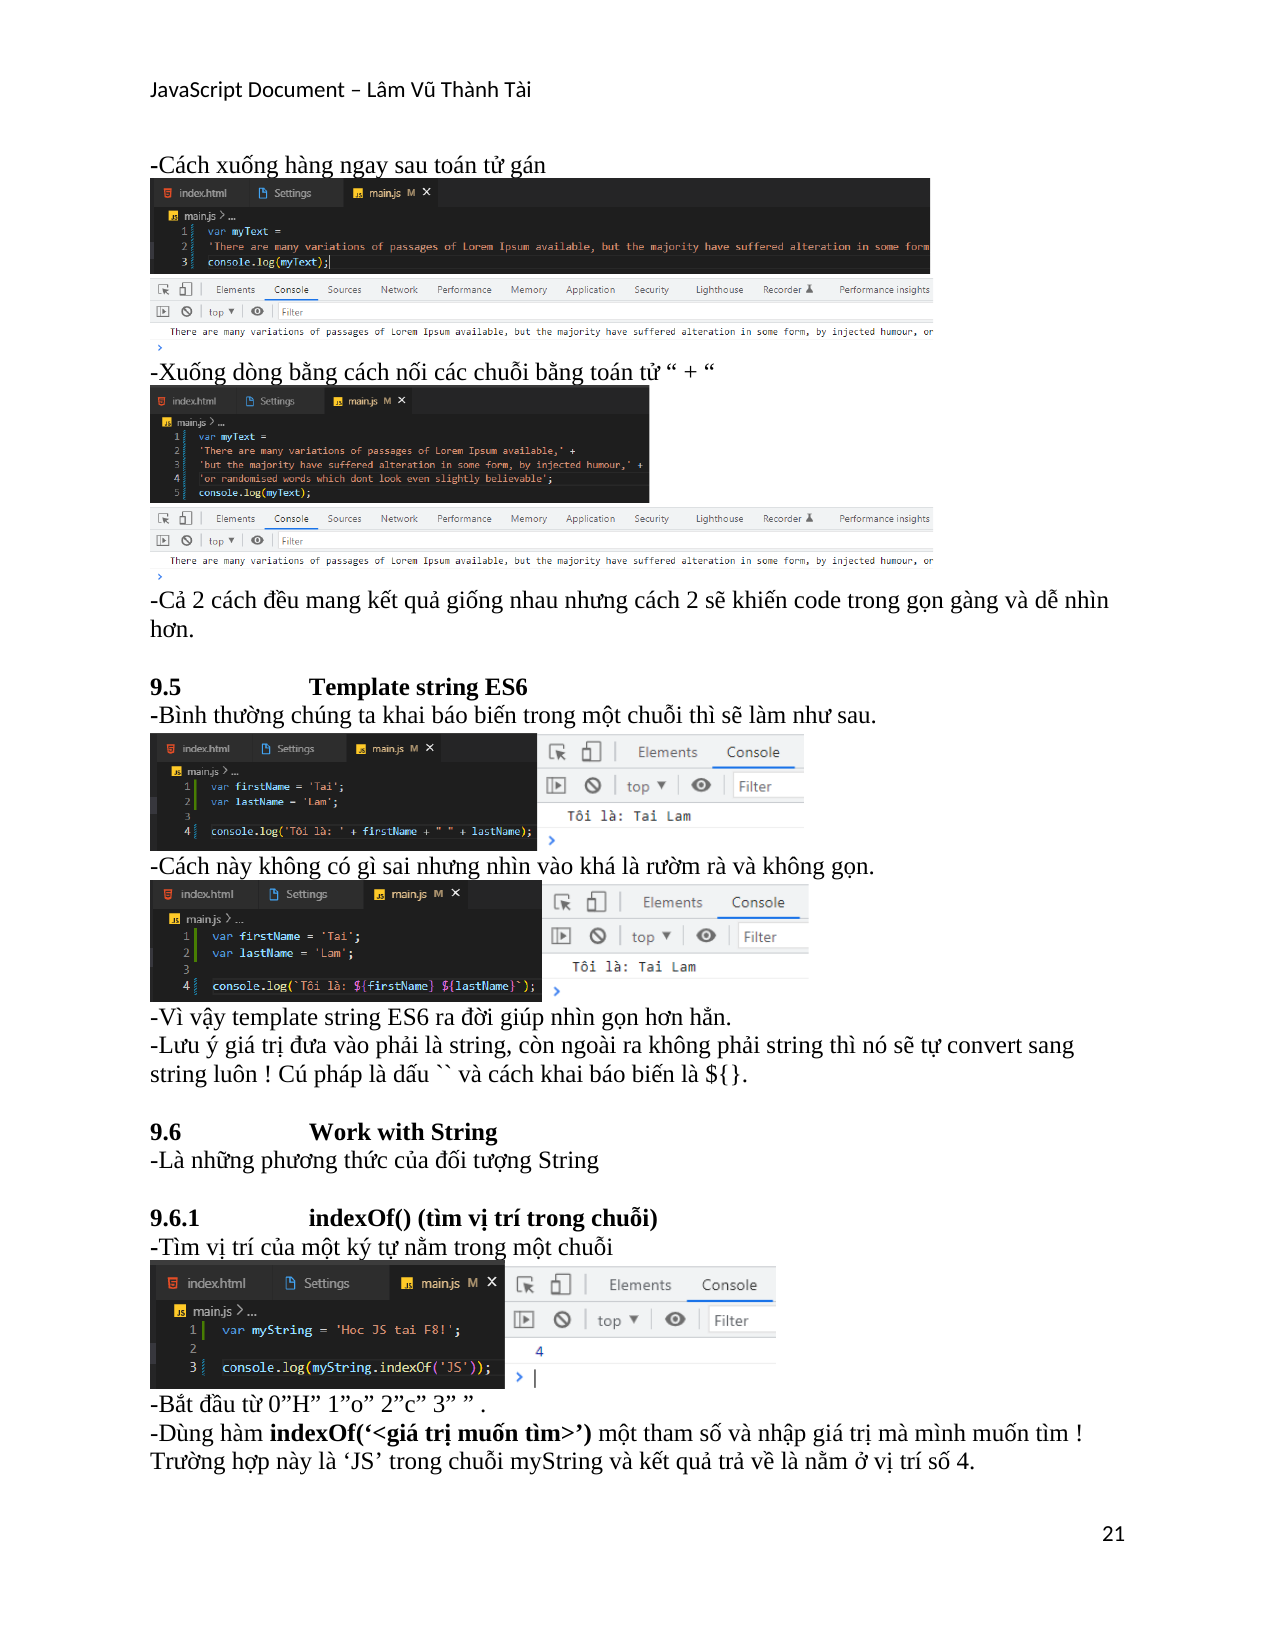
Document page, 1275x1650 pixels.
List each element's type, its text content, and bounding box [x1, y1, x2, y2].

list -Vì vậy template string ES6 ra đời giúp nhìn gọn hơn hẳn. [150, 1002, 1125, 1030]
list Template string ES6 [150, 672, 1125, 700]
picture [150, 385, 934, 586]
list -Là những phương thức của đối tượng String [150, 1145, 1125, 1174]
list -Xuống dòng bằng cách nối các chuỗi bằng toán tử “ + “ [150, 357, 1125, 386]
list Work with String [150, 1117, 1125, 1145]
picture [150, 729, 804, 851]
list -Lưu ý giá trị đưa vào phải là string, còn ngoài ra không phải string thì nó sẽ tự convert sang string luôn ! Cú pháp là dấu `` và cách khai báo biến là ${}. [150, 1030, 1125, 1088]
list -Bắt đầu từ 0”H” 1”o” 2”c” 3” ” . [150, 1389, 1125, 1418]
list -Cả 2 cách đều mang kết quả giống nhau nhưng cách 2 sẽ khiến code trong gọn gàng và dễ nhìn hơn. [150, 585, 1125, 643]
picture [150, 178, 934, 357]
list -Cách xuống hàng ngay sau toán tử gán [150, 150, 1125, 179]
list -Tìm vị trí của một ký tự nằm trong một chuỗi [150, 1232, 1125, 1260]
list -Bình thường chúng ta khai báo biến trong một chuỗi thì sẽ làm như sau. [150, 700, 1125, 729]
list indexOf() (tìm vị trí trong chuỗi) [150, 1203, 1125, 1232]
list -Dùng hàm indexOf(‘<giá trị muốn tìm>’) một tham số và nhập giá trị mà mình muốn tìm ! Trường hợp này là ‘JS’ trong chuỗi myString và kết quả trả về là nằm ở vị trí số 4. [150, 1418, 1125, 1475]
picture [150, 879, 809, 1002]
picture [150, 1260, 776, 1389]
list -Cách này không có gì sai nhưng nhìn vào khá là rườm rà và không gọn. [150, 851, 1125, 880]
